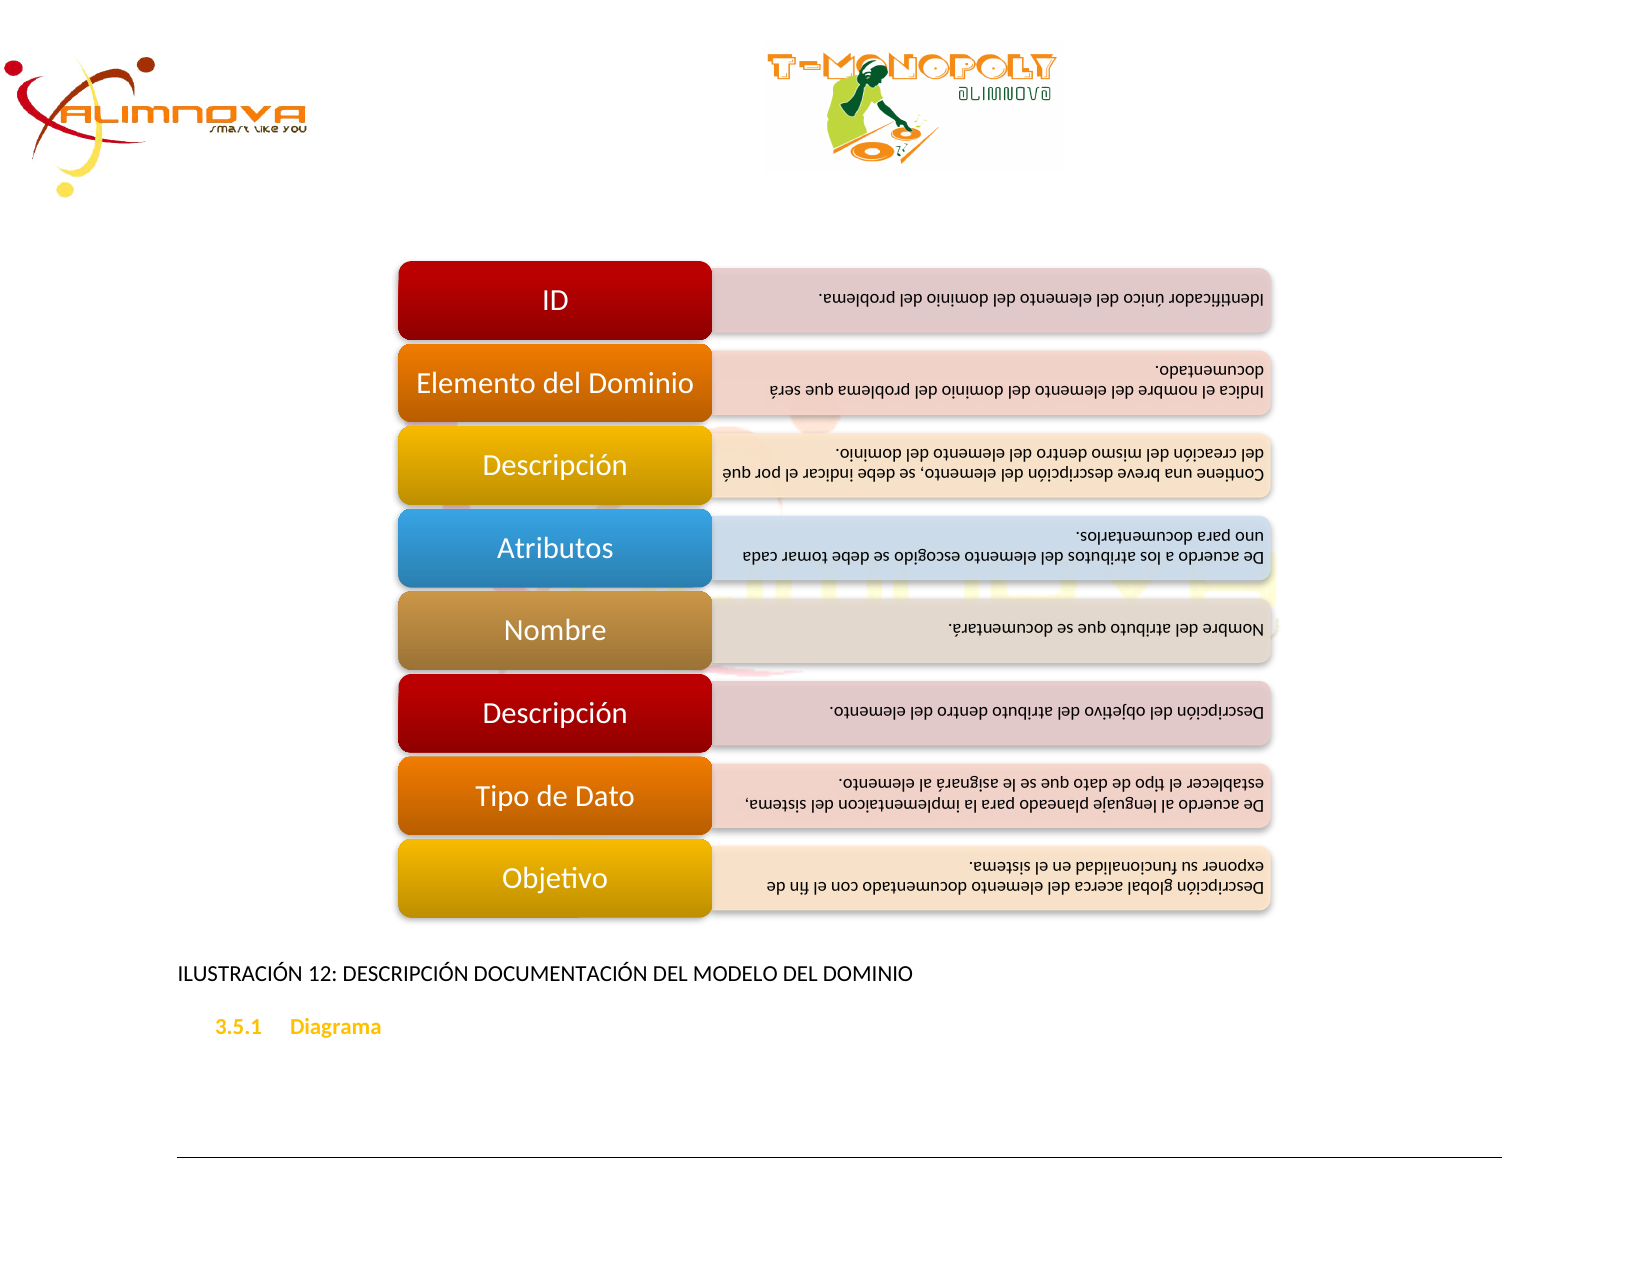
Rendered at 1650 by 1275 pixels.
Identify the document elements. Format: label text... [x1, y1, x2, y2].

picture [762, 40, 1064, 173]
picture [0, 55, 308, 199]
list Diagrama [215, 1012, 1502, 1040]
